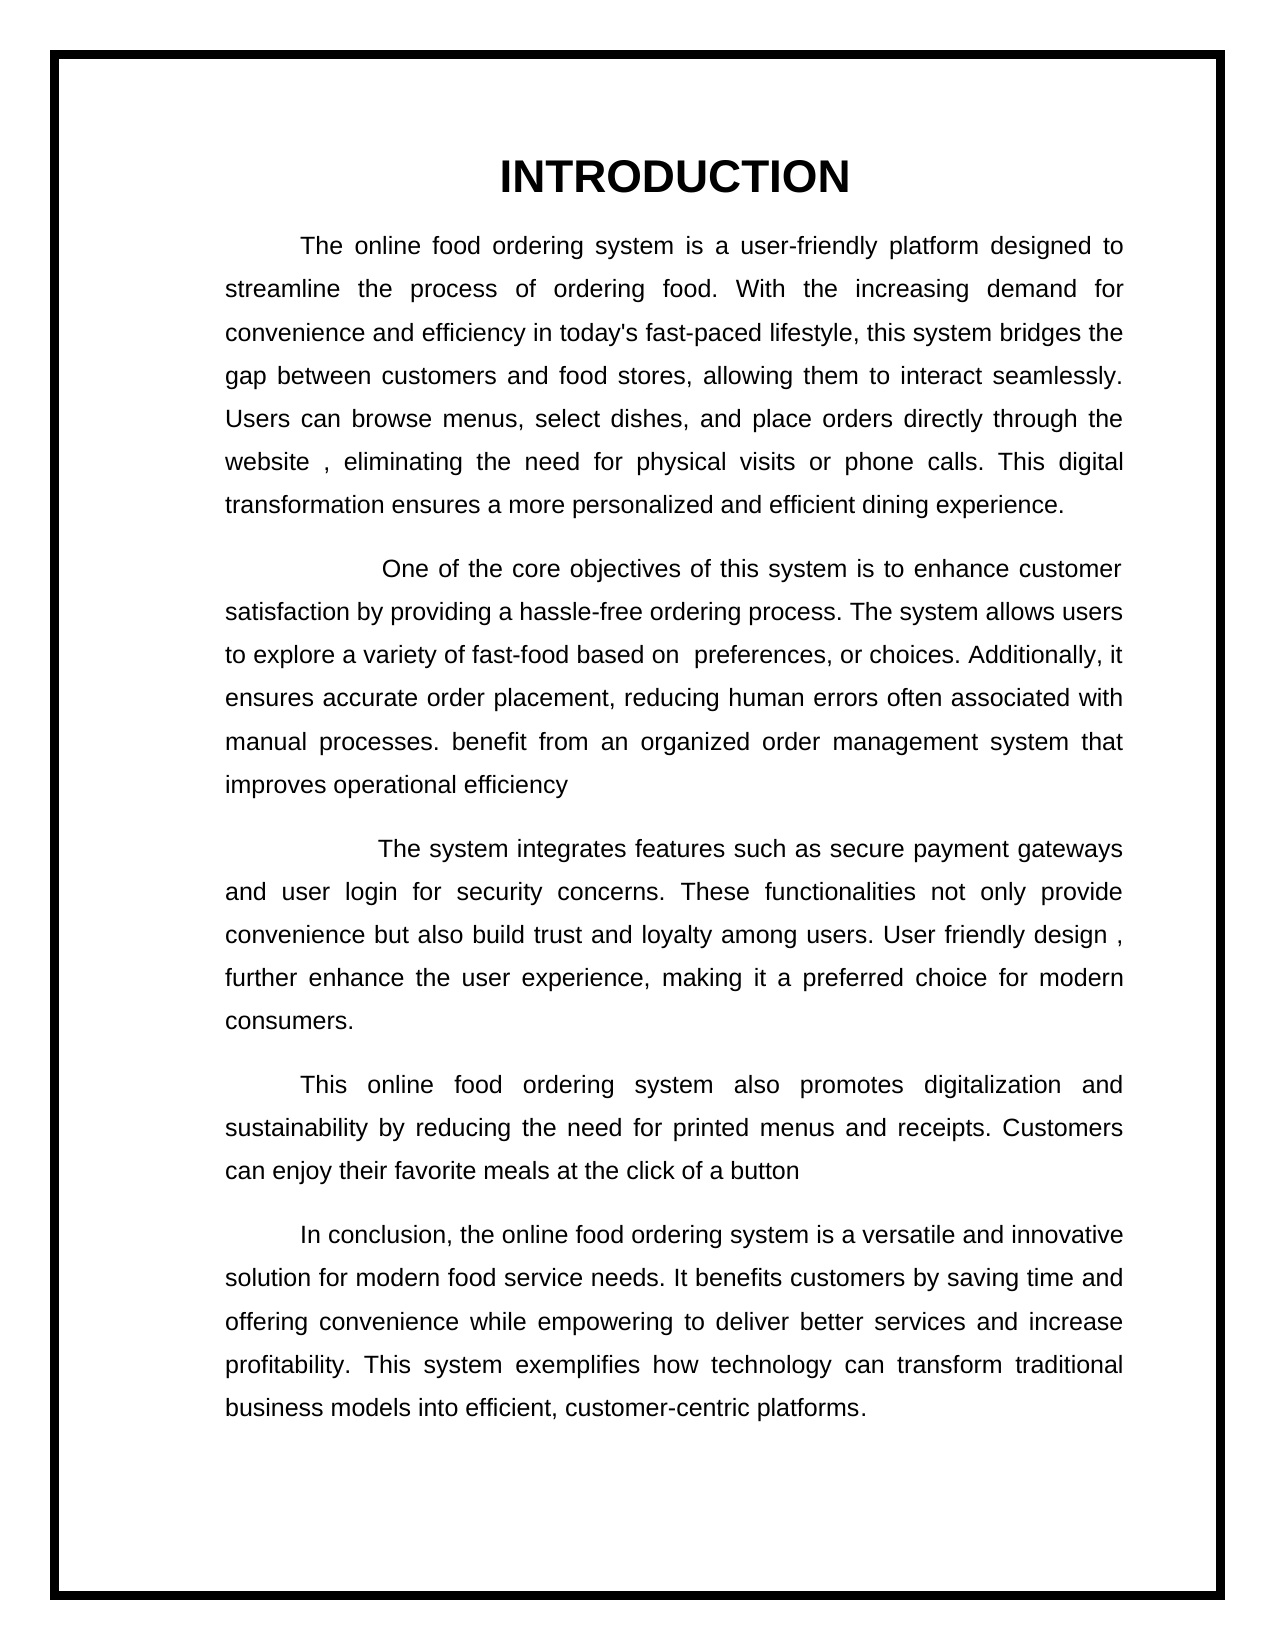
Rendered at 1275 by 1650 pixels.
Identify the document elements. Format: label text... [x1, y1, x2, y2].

text The system integrates features such as secure payment gateways and user login for security concerns. These functionalities not only provide convenience but also build trust and loyalty among users. User friendly design , further enhance the user experience, making it a preferred choice for modern consumers. [225, 834, 1125, 1035]
text INTRODUCTION [225, 150, 1125, 203]
text This online food ordering system also promotes digitalization and sustainability by reducing the need for printed menus and receipts. Customers can enjoy their favorite meals at the click of a button [225, 1070, 1125, 1185]
text In conclusion, the online food ordering system is a versatile and innovative solution for modern food service needs. It benefits customers by saving time and offering convenience while empowering to deliver better services and increase profitability. This system exemplifies how technology can transform traditional business models into efficient, customer-centric platforms. [225, 1220, 1125, 1422]
text One of the core objectives of this system is to enhance customer satisfaction by providing a hassle-free ordering process. The system allows users to explore a variety of fast-food based on preferences, or choices. Additionally, it ensures accurate order placement, reducing human errors often associated with manual processes. benefit from an organized order management system that improves operational efficiency [225, 554, 1125, 798]
text The online food ordering system is a user-friendly platform designed to streamline the process of ordering food. With the increasing demand for convenience and efficiency in today's fast-paced lifestyle, this system bridges the gap between customers and food stores, allowing them to interact seamlessly. Users can browse menus, select dishes, and place orders directly through the website , eliminating the need for physical visits or phone calls. This digital transformation ensures a more personalized and efficient dining experience. [225, 231, 1125, 519]
